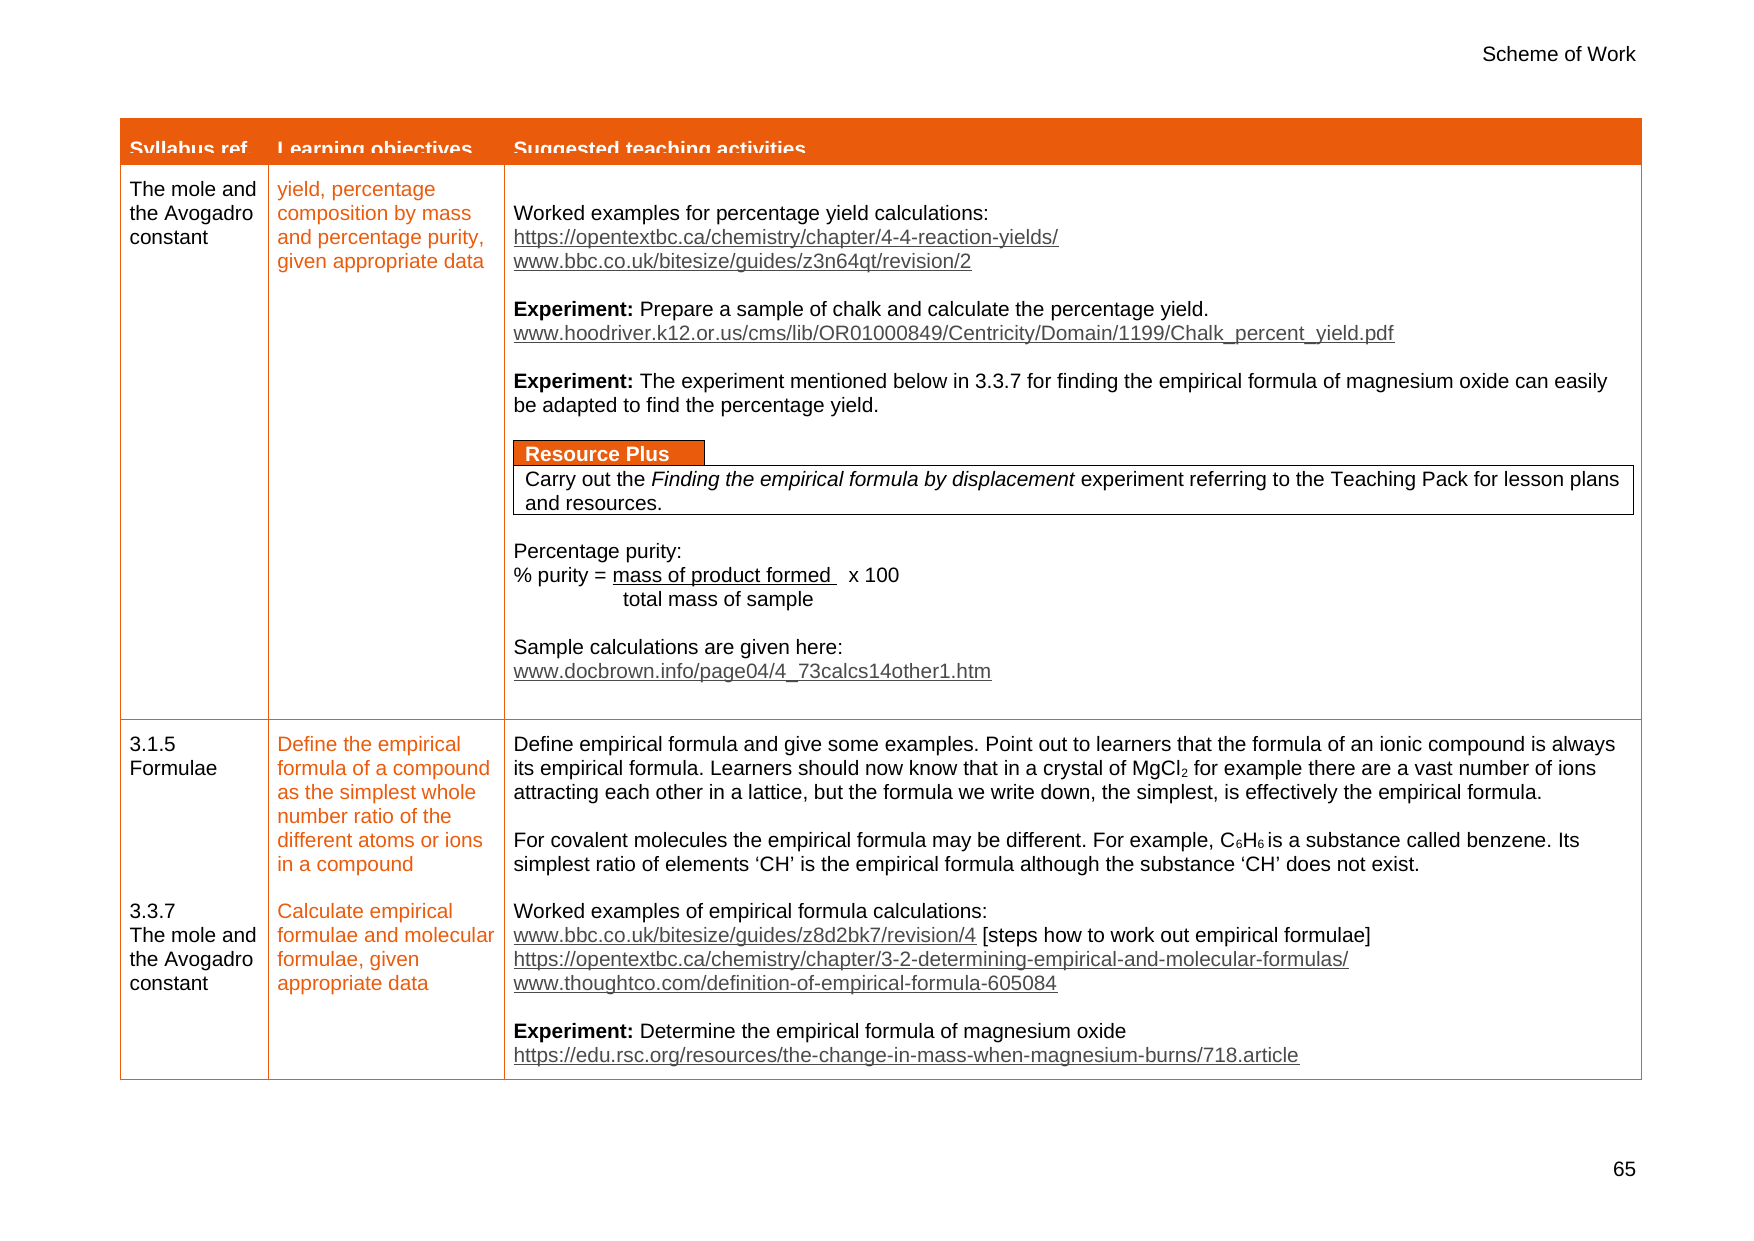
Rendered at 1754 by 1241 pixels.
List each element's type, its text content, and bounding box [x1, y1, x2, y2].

table_cell Define empirical formula and give some examples. Point out to learners that the formula of an ionic compound is always its empirical formula. Learners should now know that in a crystal of MgCl2 for example there are a vast number of ions attracting each other in a lattice, but the formula we write down, the simplest, is effectively the empirical formula. For covalent molecules the empirical formula may be different. For example, C6H6 is a substance called benzene. Its simplest ratio of elements ‘CH’ is the empirical formula although the substance ‘CH’ does not exist. Worked examples of empirical formula calculations: www.bbc.co.uk/bitesize/guides/z8d2bk7/revision/4 [steps how to work out empirical formulae] https://opentextbc.ca/chemistry/chapter/3-2-determining-empirical-and-molecular-formulas/ www.thoughtco.com/definition-of-empirical-formula-605084 Experiment: Determine the empirical formula of magnesium oxide https://edu.rsc.org/resources/the-change-in-mass-when-magnesium-burns/718.article [505, 720, 1641, 1079]
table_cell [269, 165, 504, 719]
table_header Learning objectives [269, 119, 504, 164]
table_header Suggested teaching activities [505, 119, 1641, 164]
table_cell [505, 165, 1641, 719]
table_header Syllabus ref. [121, 119, 268, 164]
table_cell 3.1.5 Formulae 3.3.7 The mole and the Avogadro constant [121, 720, 268, 1079]
table_cell Define the empirical formula of a compound as the simplest whole number ratio of the different atoms or ions in a compound Calculate empirical formulae and molecular formulae, given appropriate data [269, 720, 504, 1079]
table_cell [121, 165, 268, 719]
